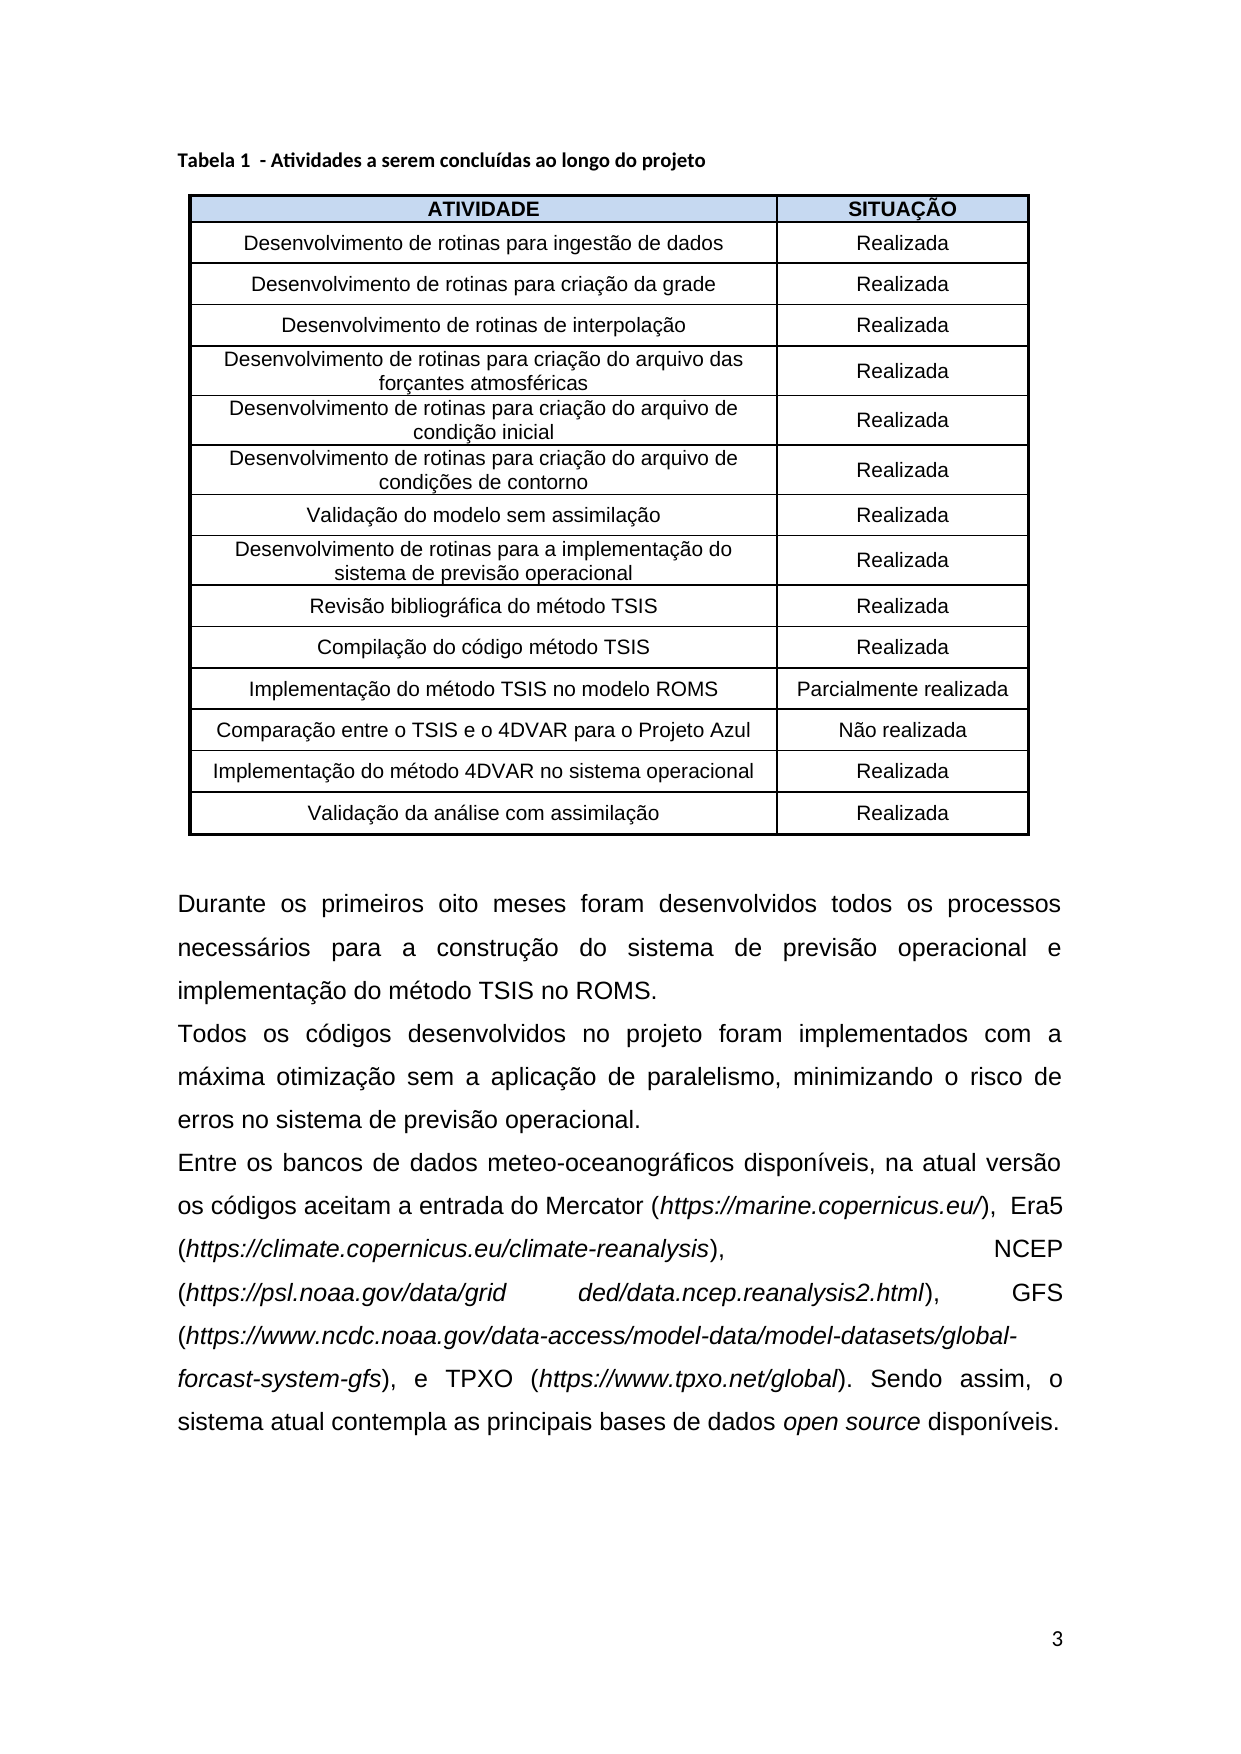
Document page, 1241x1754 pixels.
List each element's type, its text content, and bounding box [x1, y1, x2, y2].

table_cell Não realizada [778, 710, 1027, 750]
table_cell Realizada [778, 223, 1027, 262]
table_cell Desenvolvimento de rotinas para criação do arquivo de condições de contorno [192, 446, 776, 493]
table_cell Realizada [778, 347, 1027, 394]
table_cell Realizada [778, 396, 1027, 444]
table_cell Realizada [778, 751, 1027, 791]
table_cell Compilação do código método TSIS [192, 627, 776, 667]
table_header SITUAÇÃO [778, 197, 1027, 221]
table_cell Realizada [778, 264, 1027, 304]
table_cell Desenvolvimento de rotinas para criação da grade [192, 264, 776, 304]
text Todos os códigos desenvolvidos no projeto foram implementados com a máxima otimização sem a aplicação de paralelismo, minimizando o risco de erros no sistema de previsão operacional. [177, 1019, 1063, 1134]
table_cell Validação da análise com assimilação [192, 793, 776, 832]
table_cell Realizada [778, 305, 1027, 345]
table_cell Parcialmente realizada [778, 669, 1027, 708]
table_header ATIVIDADE [192, 197, 776, 221]
table_cell Desenvolvimento de rotinas para a implementação do sistema de previsão operacional [192, 536, 776, 584]
table_cell Desenvolvimento de rotinas para criação do arquivo das forçantes atmosféricas [192, 347, 776, 394]
table_cell Desenvolvimento de rotinas para criação do arquivo de condição inicial [192, 396, 776, 444]
table_cell Realizada [778, 536, 1027, 584]
table_cell Validação do modelo sem assimilação [192, 495, 776, 535]
table_cell Revisão bibliográfica do método TSIS [192, 586, 776, 626]
text Tabela 1 - Atividades a serem concluídas ao longo do projeto [177, 148, 1063, 173]
table_cell Comparação entre o TSIS e o 4DVAR para o Projeto Azul [192, 710, 776, 750]
table_cell Realizada [778, 446, 1027, 493]
table_cell Desenvolvimento de rotinas para ingestão de dados [192, 223, 776, 262]
table_cell Realizada [778, 793, 1027, 832]
table_cell Desenvolvimento de rotinas de interpolação [192, 305, 776, 345]
table_cell Realizada [778, 627, 1027, 667]
table_cell Implementação do método TSIS no modelo ROMS [192, 669, 776, 708]
table_cell Realizada [778, 586, 1027, 626]
table_cell Realizada [778, 495, 1027, 535]
text Entre os bancos de dados meteo-oceanográficos disponíveis, na atual versão os códigos aceitam a entrada do Mercator (https://marine.copernicus.eu/), Era5 (https://climate.copernicus.eu/climate-reanalysis), NCEP (https://psl.noaa.gov/data/grid ded/data.ncep.reanalysis2.html), GFS (https://www.ncdc.noaa.gov/data-access/model-data/model-datasets/global-forcast-system-gfs), e TPXO (https://www.tpxo.net/global). Sendo assim, o sistema atual contempla as principais bases de dados open source disponíveis. [177, 1148, 1063, 1436]
text Durante os primeiros oito meses foram desenvolvidos todos os processos necessários para a construção do sistema de previsão operacional e implementação do método TSIS no ROMS. [177, 889, 1063, 1004]
table_cell Implementação do método 4DVAR no sistema operacional [192, 751, 776, 791]
